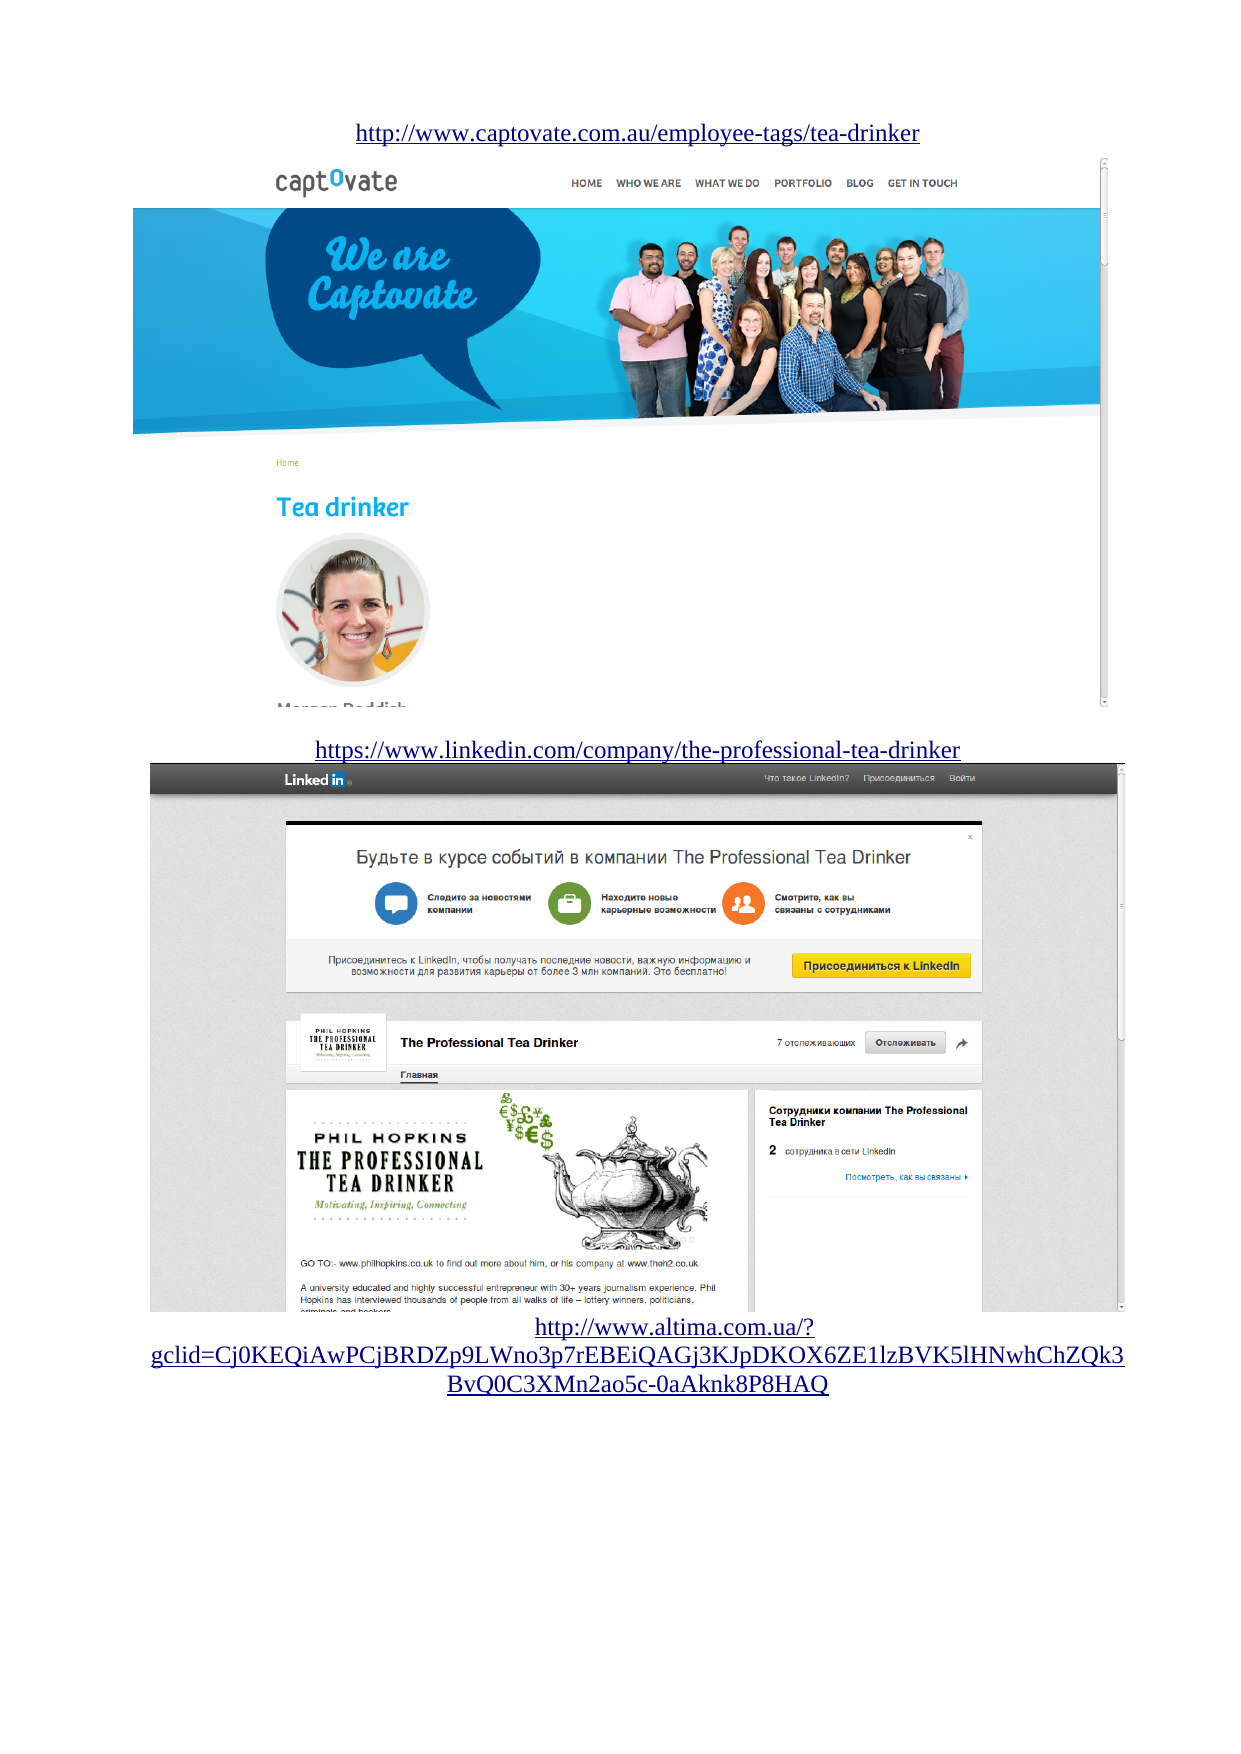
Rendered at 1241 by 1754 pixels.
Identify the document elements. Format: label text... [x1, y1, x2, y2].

text https://www.linkedin.com/company/the-professional-tea-drinker [150, 735, 1125, 763]
picture [133, 158, 1108, 707]
text http://www.altima.com.ua/?gclid=Cj0KEQiAwPCjBRDZp9LWno3p7rEBEiQAGj3KJpDKOX6ZE1lzBVK5lHNwhChZQk3BvQ0C3XMn2ao5c-0aAknk8P8HAQ [150, 1367, 1125, 1398]
text http://www.captovate.com.au/employee-tags/tea-drinker [150, 118, 1125, 147]
picture [150, 763, 1125, 1312]
text http://www.altima.com.ua/?gclid=Cj0KEQiAwPCjBRDZp9LWno3p7rEBEiQAGj3KJpDKOX6ZE1lzBVK5lHNwhChZQk3BvQ0C3XMn2ao5c-0aAknk8P8HAQ [150, 1312, 1125, 1366]
